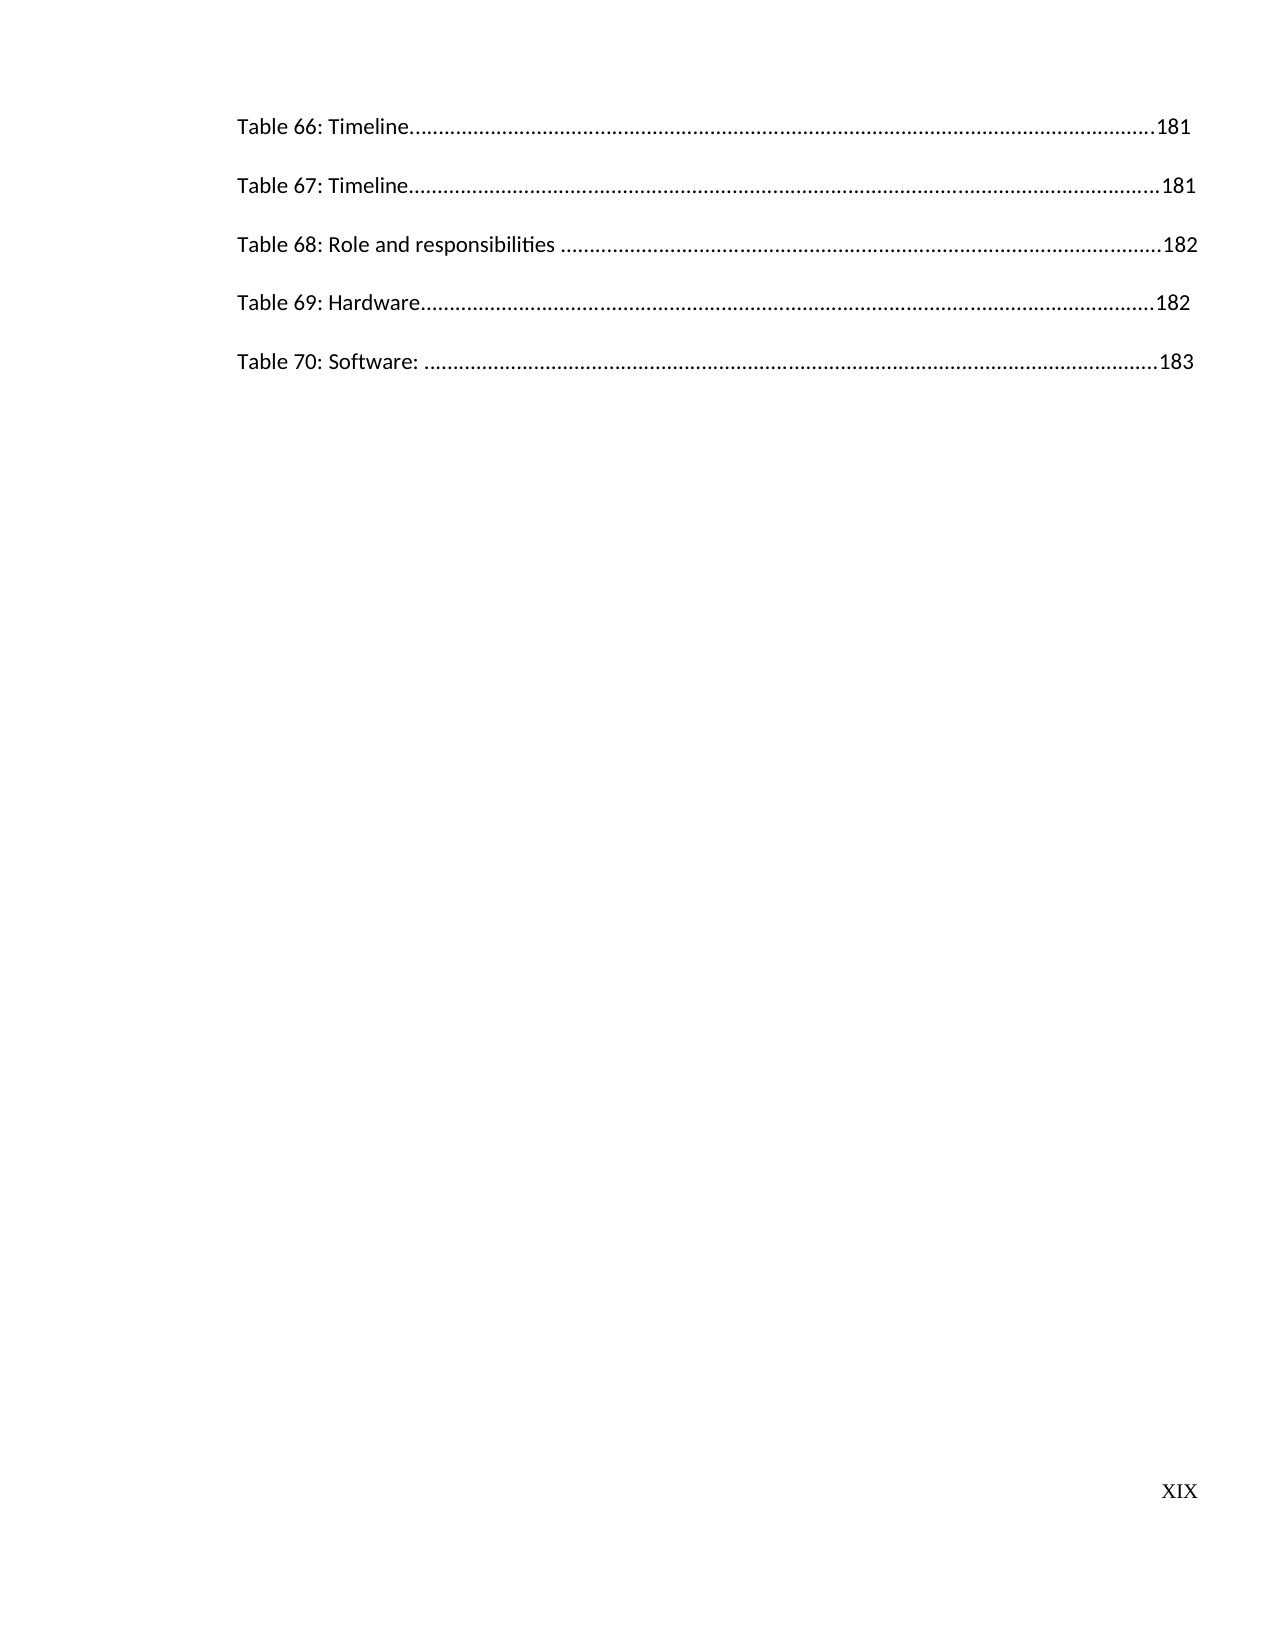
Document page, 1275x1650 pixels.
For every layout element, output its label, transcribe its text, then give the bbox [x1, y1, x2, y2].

text Table 67: Timeline..................................................................................................................................181 [237, 171, 1198, 199]
text Table 66: Timeline.................................................................................................................................181 [237, 112, 1198, 141]
text Table 69: Hardware...............................................................................................................................182 [237, 288, 1198, 316]
text Table 70: Software: ...............................................................................................................................183 [237, 347, 1198, 375]
text Table 68: Role and responsibilities ........................................................................................................182 [237, 230, 1198, 258]
